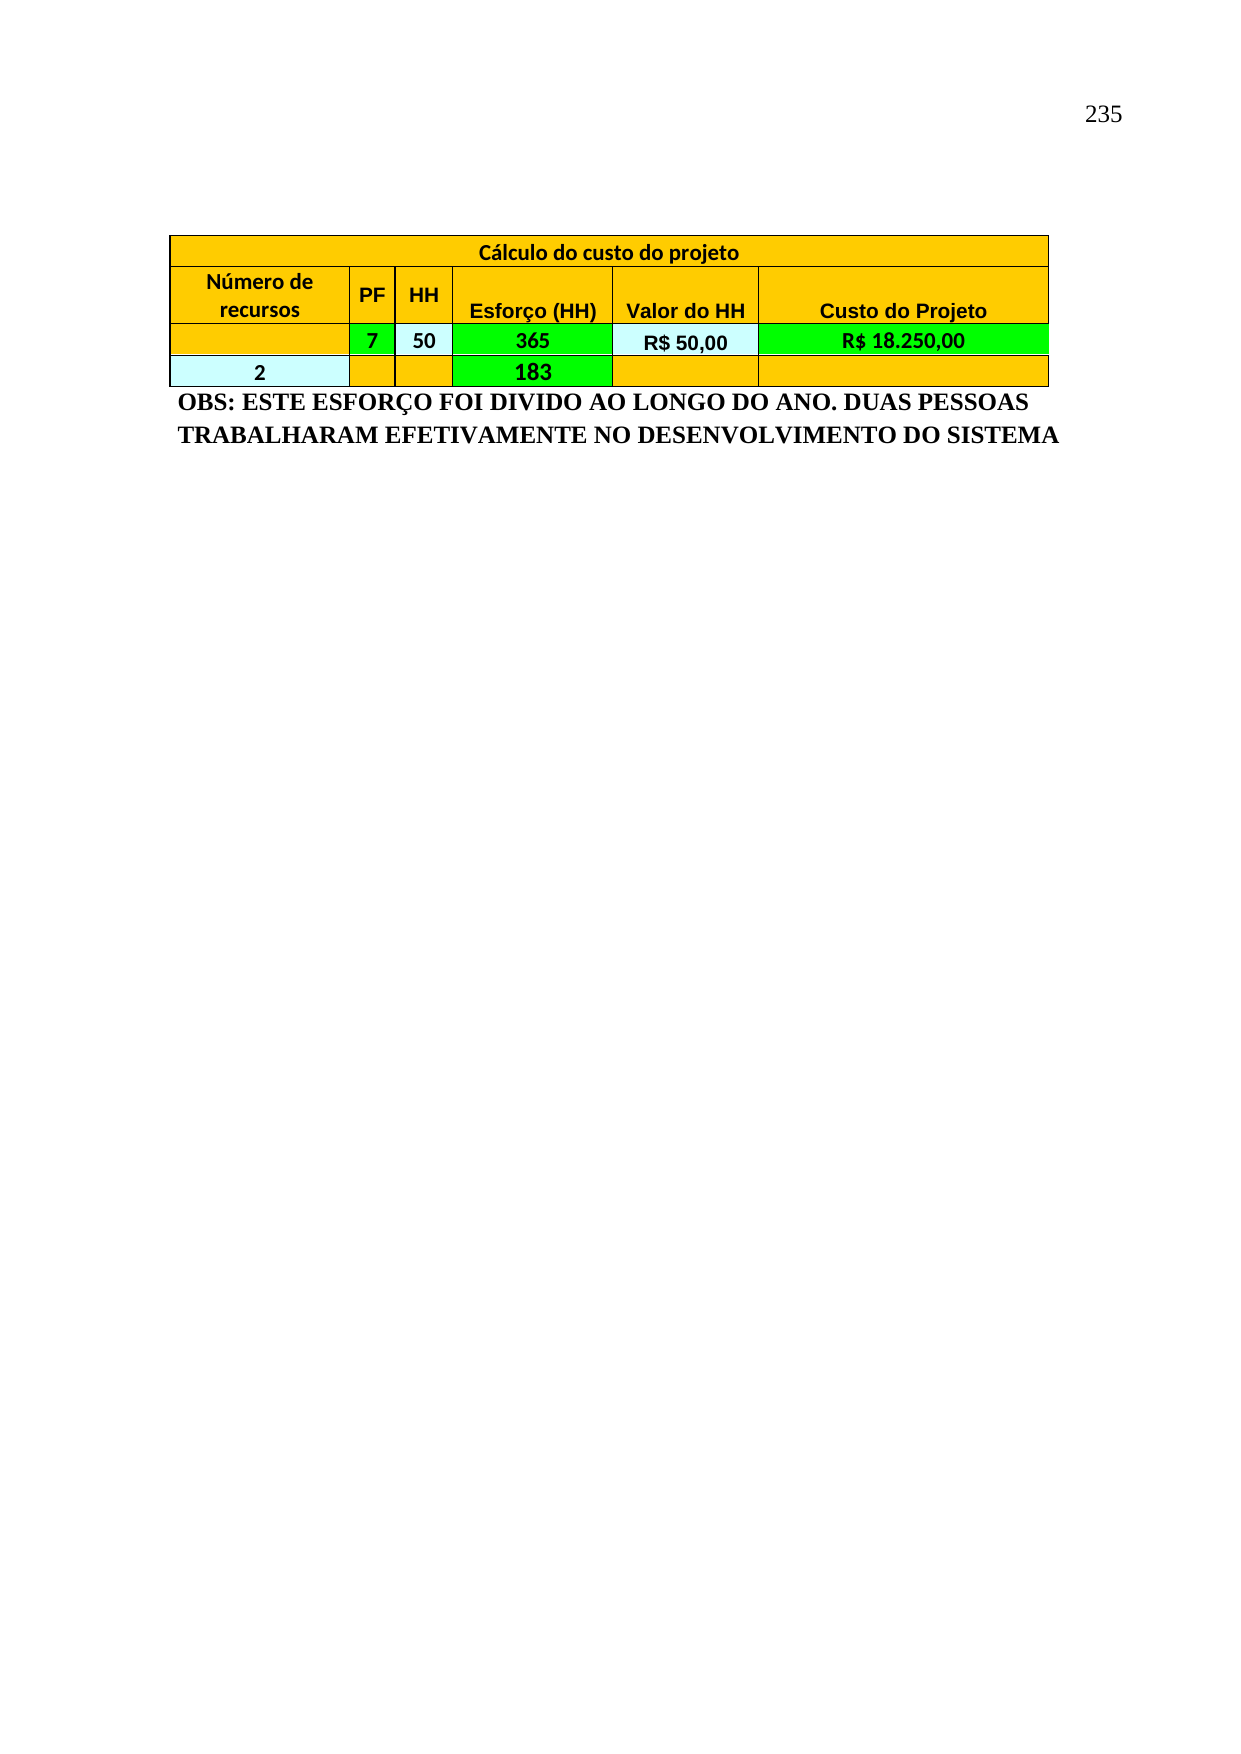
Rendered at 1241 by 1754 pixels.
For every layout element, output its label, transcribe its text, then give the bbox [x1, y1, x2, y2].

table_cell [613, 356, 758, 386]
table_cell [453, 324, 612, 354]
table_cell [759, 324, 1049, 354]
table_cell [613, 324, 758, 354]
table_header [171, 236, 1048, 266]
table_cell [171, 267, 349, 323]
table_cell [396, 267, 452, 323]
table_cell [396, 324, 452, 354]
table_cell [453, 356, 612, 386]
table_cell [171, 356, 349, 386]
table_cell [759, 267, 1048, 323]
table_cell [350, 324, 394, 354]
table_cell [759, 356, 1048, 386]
text OBS: Este esforço foi divido ao longo do Ano. duas pessoas trabalharam efetivamente no desenvolvimento do sistema [177, 387, 1122, 449]
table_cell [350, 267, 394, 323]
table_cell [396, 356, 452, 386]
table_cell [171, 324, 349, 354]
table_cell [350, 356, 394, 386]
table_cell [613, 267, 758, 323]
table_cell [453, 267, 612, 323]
